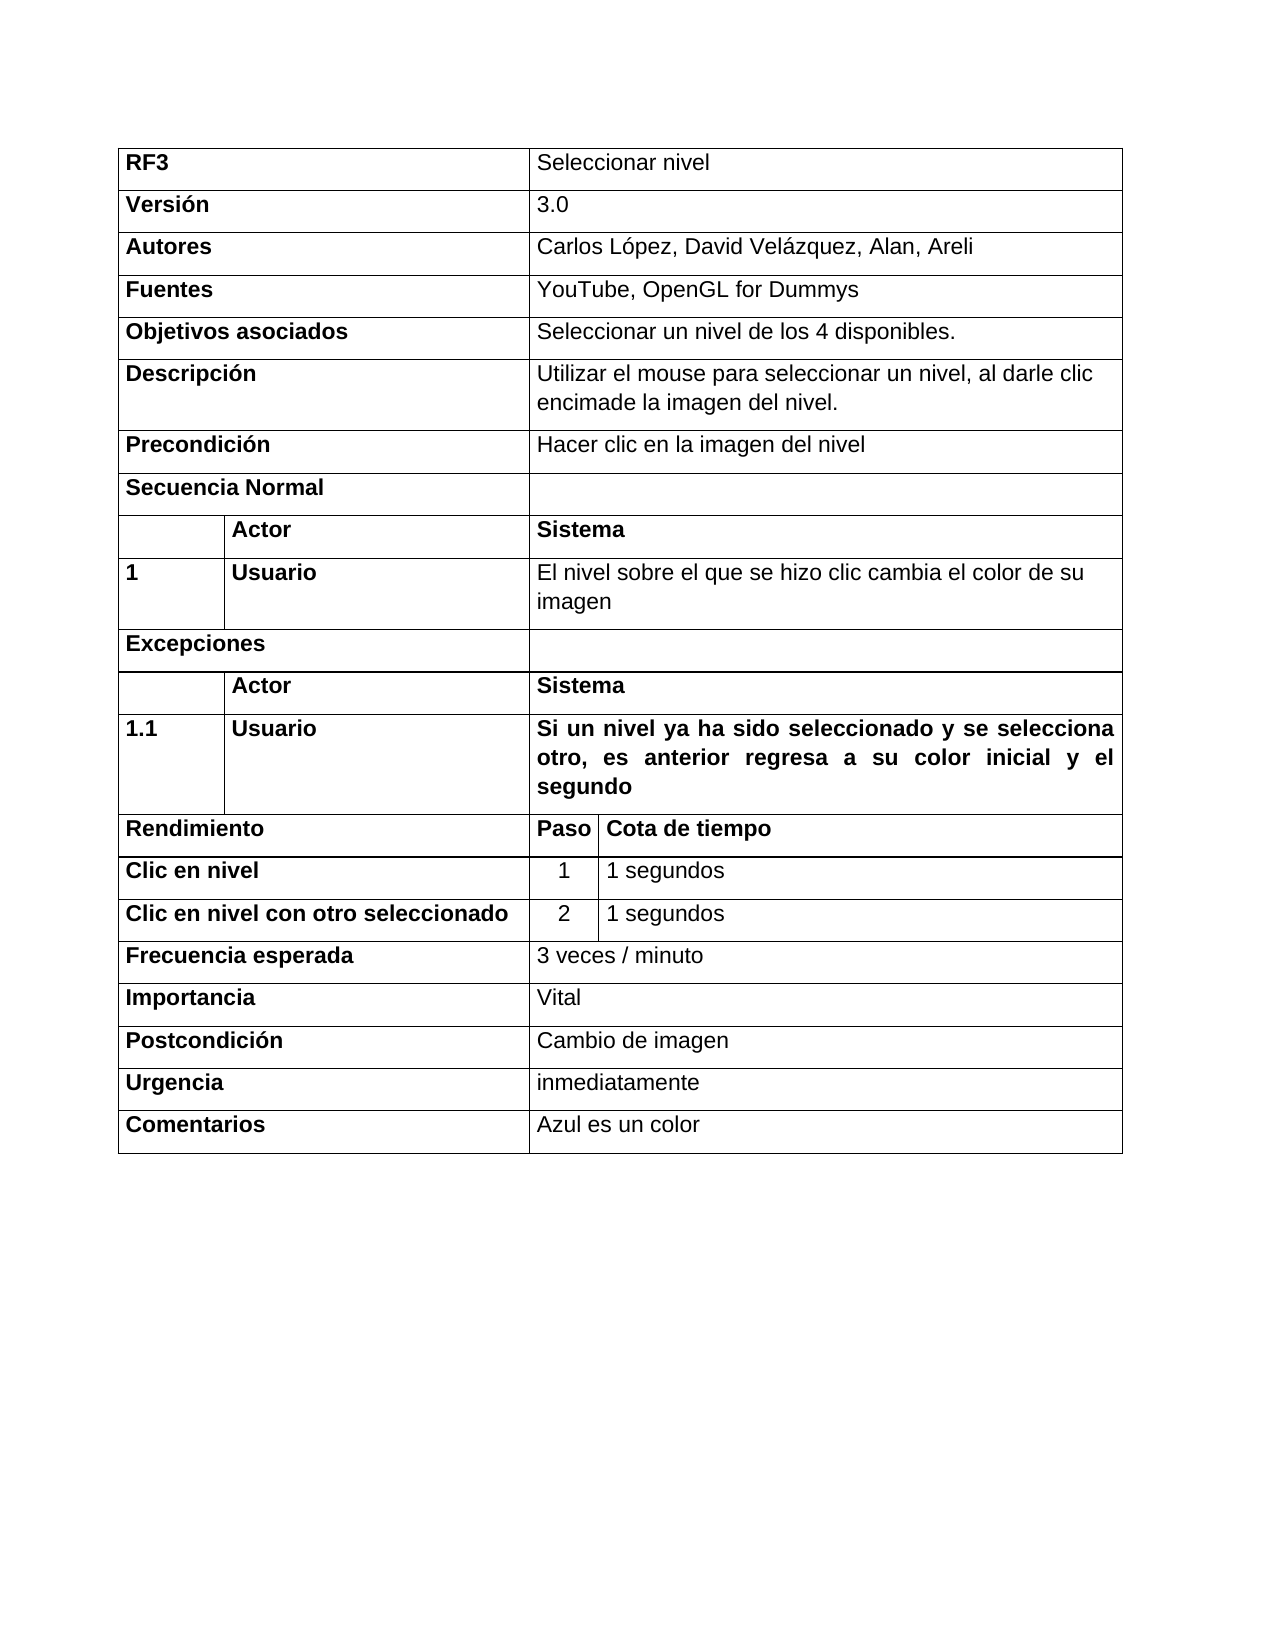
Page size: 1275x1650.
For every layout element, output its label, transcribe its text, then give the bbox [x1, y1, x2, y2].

table_cell Importancia [119, 984, 529, 1026]
table_cell Secuencia Normal [119, 474, 529, 515]
table_cell Sistema [530, 516, 1122, 558]
table_cell Actor [225, 516, 529, 558]
table_cell 1 segundos [599, 858, 1122, 899]
table_cell [530, 630, 1122, 671]
table_header RF3 [119, 149, 529, 190]
table_cell Usuario [225, 559, 529, 629]
table_cell [530, 474, 1122, 515]
table_cell Hacer clic en la imagen del nivel [530, 431, 1122, 473]
table_cell [119, 516, 224, 558]
table_cell 1 [530, 858, 598, 899]
table_cell YouTube, OpenGL for Dummys [530, 276, 1122, 317]
table_cell Cota de tiempo [599, 815, 1122, 856]
table_cell Actor [225, 673, 529, 714]
table_cell 1 [119, 559, 224, 629]
table_cell Usuario [225, 715, 529, 814]
table_cell inmediatamente [530, 1069, 1122, 1110]
table_cell Cambio de imagen [530, 1027, 1122, 1068]
table_cell Azul es un color [530, 1111, 1122, 1152]
table_cell Frecuencia esperada [119, 942, 529, 983]
table_cell Sistema [530, 673, 1122, 714]
table_cell 3 veces / minuto [530, 942, 1122, 983]
table_cell [119, 673, 224, 714]
table_cell Clic en nivel [119, 858, 529, 899]
table_cell Objetivos asociados [119, 318, 529, 359]
table_cell Fuentes [119, 276, 529, 317]
table_cell Autores [119, 233, 529, 274]
table_cell Urgencia [119, 1069, 529, 1110]
table_cell Precondición [119, 431, 529, 473]
table_header Seleccionar nivel [530, 149, 1122, 190]
table_cell Rendimiento [119, 815, 529, 856]
table_cell Si un nivel ya ha sido seleccionado y se selecciona otro, es anterior regresa a su color inicial y el segundo [530, 715, 1122, 814]
table_cell Utilizar el mouse para seleccionar un nivel, al darle clic encimade la imagen del nivel. [530, 360, 1122, 430]
table_cell Postcondición [119, 1027, 529, 1068]
table_cell 3.0 [530, 191, 1122, 232]
table_cell 1.1 [119, 715, 224, 814]
table_cell Carlos López, David Velázquez, Alan, Areli [530, 233, 1122, 274]
table_cell 1 segundos [599, 900, 1122, 941]
table_cell Excepciones [119, 630, 529, 671]
table_cell Paso [530, 815, 598, 856]
table_cell Clic en nivel con otro seleccionado [119, 900, 529, 941]
table_cell Comentarios [119, 1111, 529, 1152]
table_cell El nivel sobre el que se hizo clic cambia el color de su imagen [530, 559, 1122, 629]
table_cell 2 [530, 900, 598, 941]
table_cell Descripción [119, 360, 529, 430]
table_cell Versión [119, 191, 529, 232]
table_cell Vital [530, 984, 1122, 1026]
table_cell Seleccionar un nivel de los 4 disponibles. [530, 318, 1122, 359]
